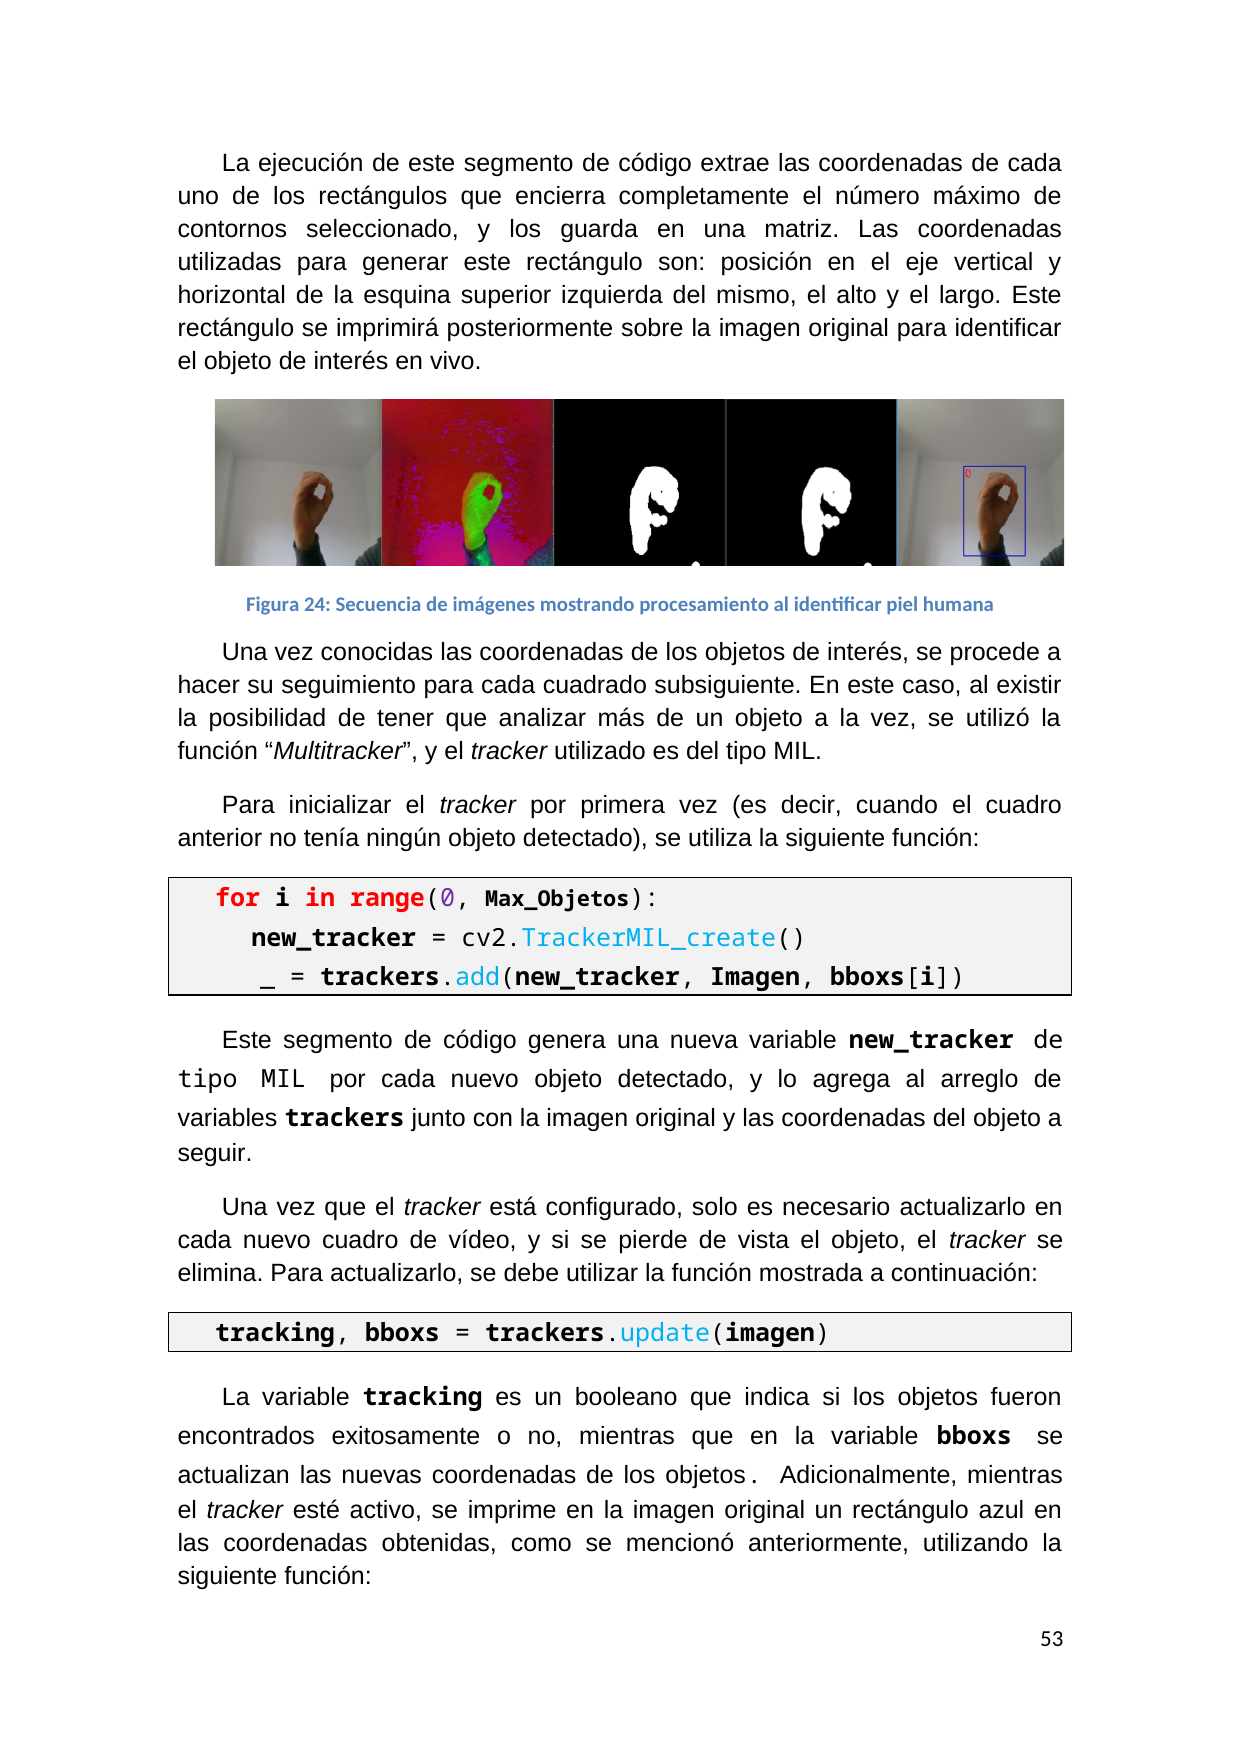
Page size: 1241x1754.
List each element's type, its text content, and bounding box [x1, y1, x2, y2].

text La variable tracking es un booleano que indica si los objetos fueron encontrados exitosamente o no, mientras que en la variable bboxs se actualizan las nuevas coordenadas de los objetos. Adicionalmente, mientras el tracker esté activo, se imprime en la imagen original un rectángulo azul en las coordenadas obtenidas, como se mencionó anteriormente, utilizando la siguiente función: [177, 1378, 1063, 1589]
text Figura 24: Secuencia de imágenes mostrando procesamiento al identificar piel humana [177, 591, 1063, 616]
text Una vez conocidas las coordenadas de los objetos de interés, se procede a hacer su seguimiento para cada cuadrado subsiguiente. En este caso, al existir la posibilidad de tener que analizar más de un objeto a la vez, se utilizó la función “Multitracker”, y el tracker utilizado es del tipo MIL. [177, 637, 1063, 765]
text tracking, bboxs = trackers.update(imagen) [169, 1313, 1071, 1351]
text Para inicializar el tracker por primera vez (es decir, cuando el cuadro anterior no tenía ningún objeto detectado), se utiliza la siguiente función: [177, 790, 1063, 852]
text La ejecución de este segmento de código extrae las coordenadas de cada uno de los rectángulos que encierra completamente el número máximo de contornos seleccionado, y los guarda en una matriz. Las coordenadas utilizadas para generar este rectángulo son: posición en el eje vertical y horizontal de la esquina superior izquierda del mismo, el alto y el largo. Este rectángulo se imprimirá posteriormente sobre la imagen original para identificar el objeto de interés en vivo. [177, 148, 1063, 374]
text for i in range(0, Max_Objetos): [169, 878, 1071, 914]
text Este segmento de código genera una nueva variable new_tracker de tipo MIL por cada nuevo objeto detectado, y lo agrega al arreglo de variables trackers junto con la imagen original y las coordenadas del objeto a seguir. [177, 1021, 1063, 1167]
picture [214, 399, 1065, 566]
text new_tracker = cv2.TrackerMIL_create() [169, 916, 1071, 953]
text _ = trackers.add(new_tracker, Imagen, bboxs[i]) [169, 955, 1071, 994]
text Una vez que el tracker está configurado, solo es necesario actualizarlo en cada nuevo cuadro de vídeo, y si se pierde de vista el objeto, el tracker se elimina. Para actualizarlo, se debe utilizar la función mostrada a continuación: [177, 1192, 1063, 1287]
